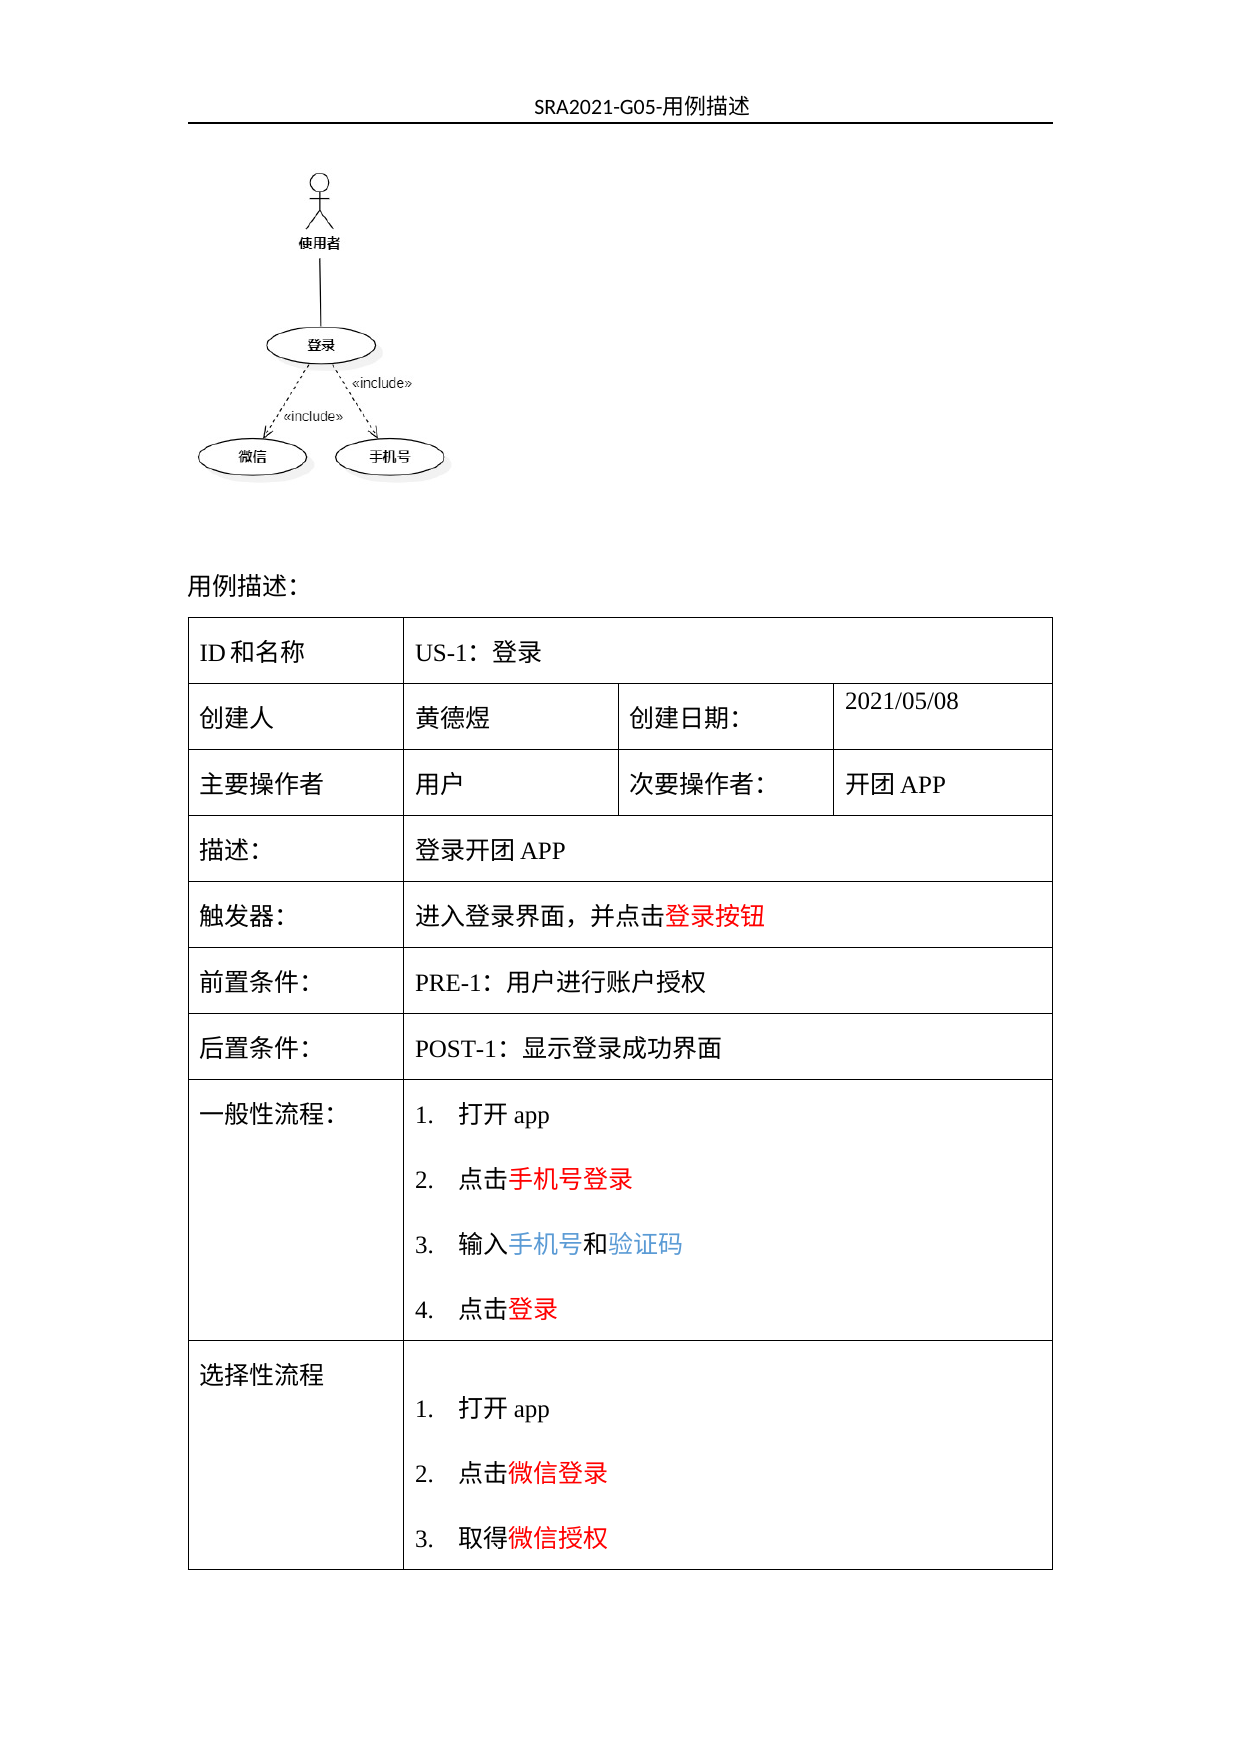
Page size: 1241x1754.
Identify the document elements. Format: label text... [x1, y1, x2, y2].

table_cell 前置条件： [189, 948, 403, 1013]
table_cell 描述： [189, 816, 403, 881]
table_cell 打开app 点击手机号登录 输入手机号和验证码 点击登录 [404, 1080, 1052, 1340]
picture [187, 162, 486, 518]
table_cell PRE-1：用户进行账户授权 [404, 948, 1052, 1013]
table_cell 一般性流程： [189, 1080, 403, 1340]
table_header ID和名称 [189, 618, 403, 683]
table_cell 创建人 [189, 684, 403, 749]
table_cell 选择性流程 [189, 1341, 403, 1569]
table_cell 开团APP [834, 750, 1052, 815]
table_cell 登录开团APP [404, 816, 1052, 881]
table_cell 2021/05/08 [834, 684, 1052, 749]
table_cell 后置条件： [189, 1014, 403, 1079]
table_cell 用户 [404, 750, 618, 815]
table_cell 触发器： [189, 882, 403, 947]
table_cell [404, 1341, 1052, 1569]
text 用例描述： [187, 552, 1053, 617]
table_cell 创建日期： [619, 684, 833, 749]
table_cell 进入登录界面，并点击登录按钮 [404, 882, 1052, 947]
table_cell POST-1：显示登录成功界面 [404, 1014, 1052, 1079]
table_header US-1：登录 [404, 618, 1052, 683]
table_cell 主要操作者 [189, 750, 403, 815]
table_cell 黄德煜 [404, 684, 618, 749]
table_cell 次要操作者： [619, 750, 833, 815]
